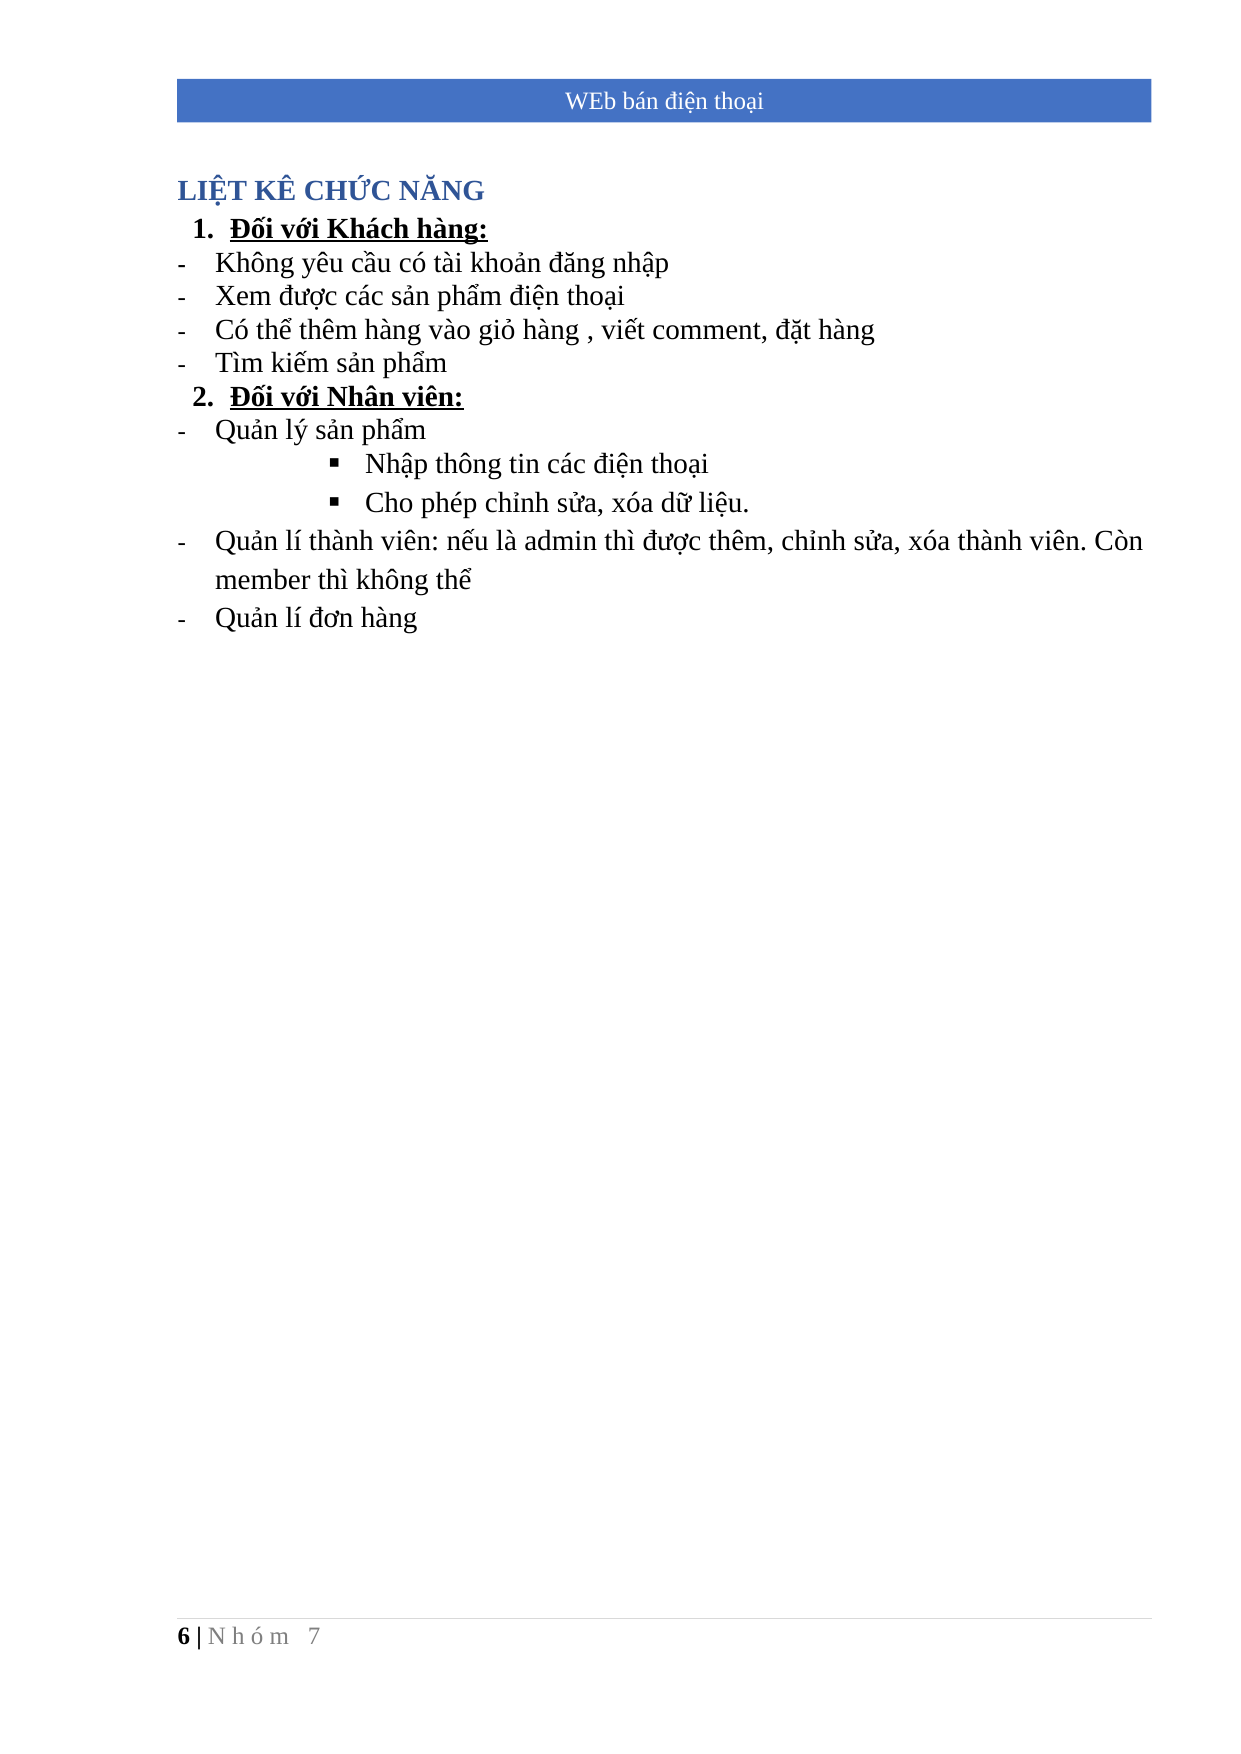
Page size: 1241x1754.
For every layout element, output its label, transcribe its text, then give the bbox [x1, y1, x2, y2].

list Cho phép chỉnh sửa, xóa dữ liệu. [327, 485, 1152, 518]
list Có thể thêm hàng vào giỏ hàng , viết comment, đặt hàng [177, 312, 1152, 345]
list Đối với Nhân viên: [192, 379, 1152, 412]
list Đối với Khách hàng: [192, 211, 1152, 245]
list Xem được các sản phẩm điện thoại [177, 278, 1152, 312]
subtitle LIỆT KÊ CHỨC NĂNG [177, 173, 1152, 206]
list Không yêu cầu có tài khoản đăng nhập [177, 245, 1152, 278]
list Tìm kiếm sản phẩm [177, 345, 1152, 379]
list Quản lí thành viên: nếu là admin thì được thêm, chỉnh sửa, xóa thành viên. Còn member thì không thể [177, 523, 1152, 595]
list Nhập thông tin các điện thoại [327, 446, 1152, 480]
list Quản lí đơn hàng [177, 600, 1152, 634]
list Quản lý sản phẩm [177, 412, 1152, 446]
